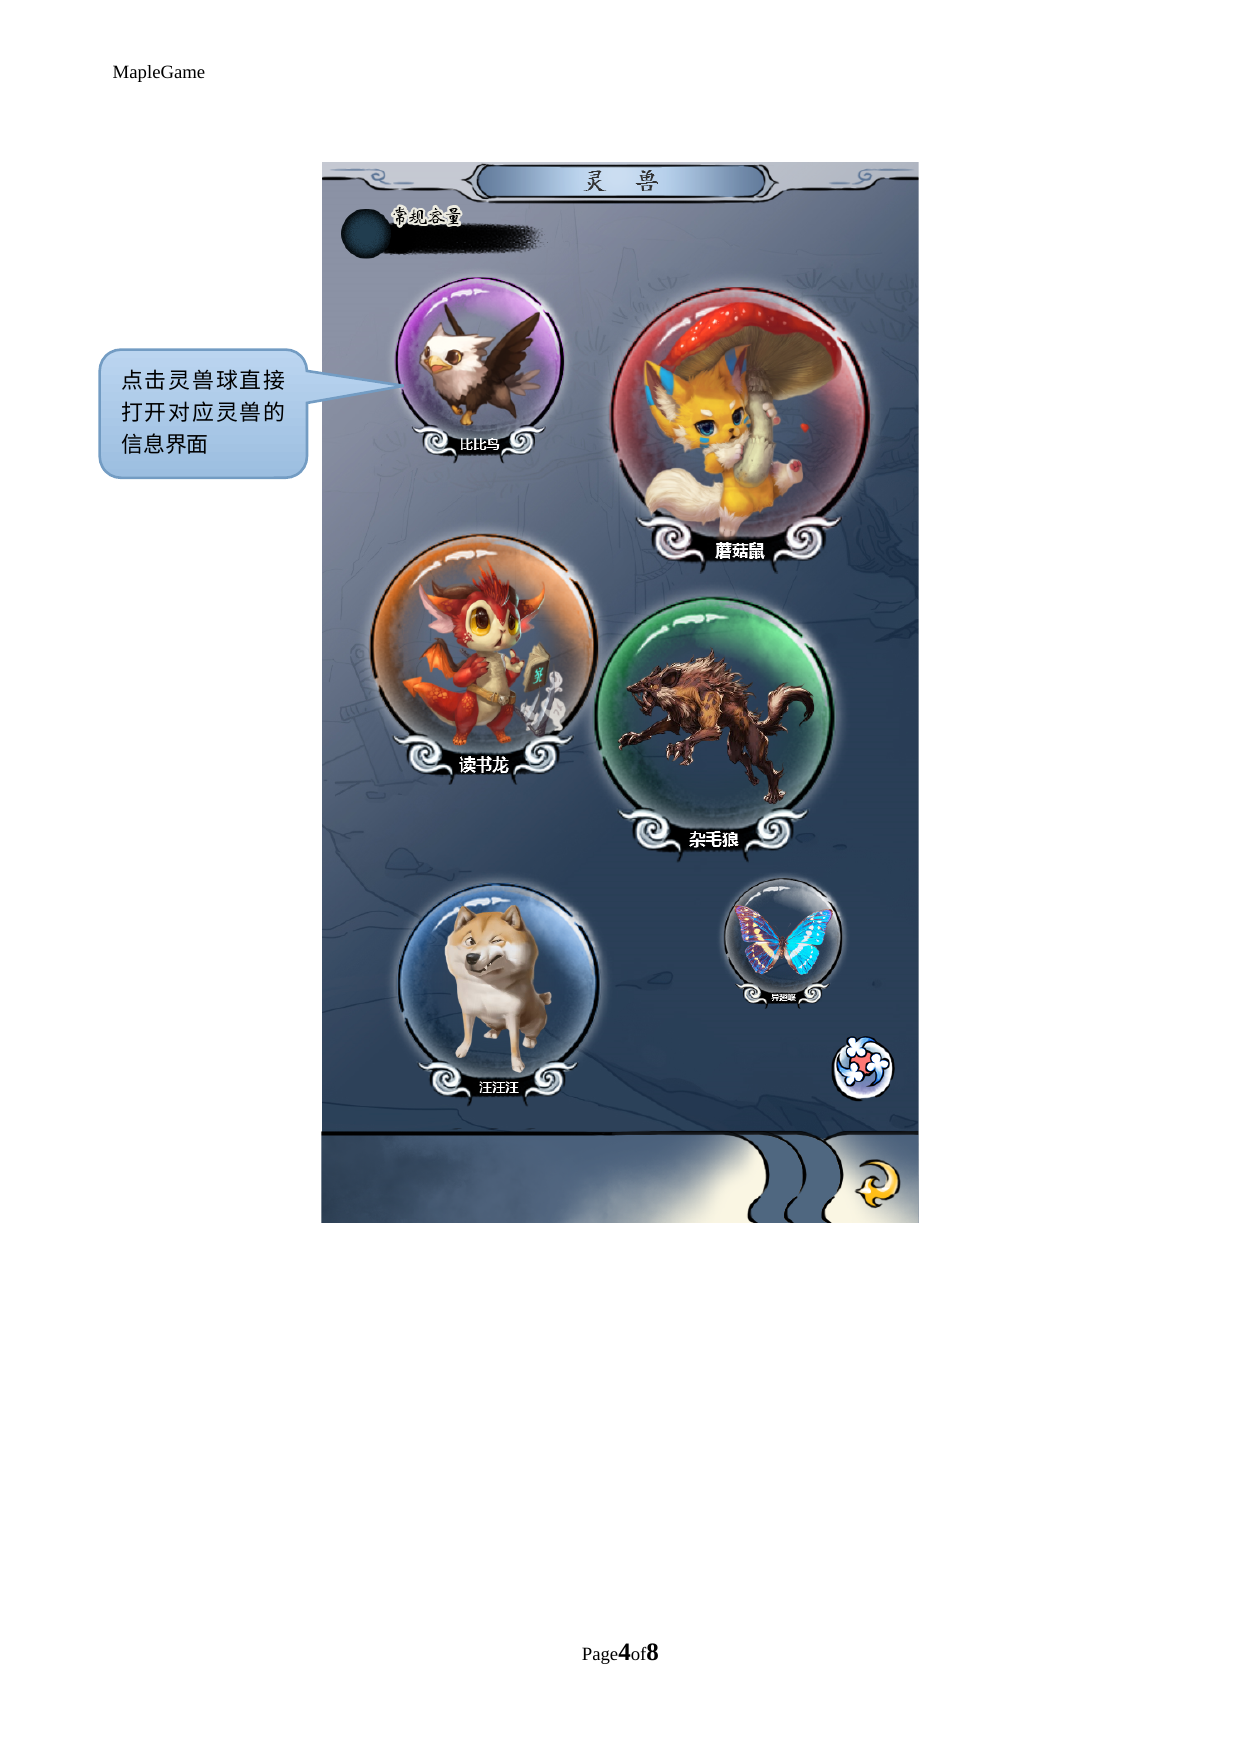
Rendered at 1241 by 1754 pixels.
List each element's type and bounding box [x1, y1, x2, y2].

picture [321, 162, 919, 1223]
